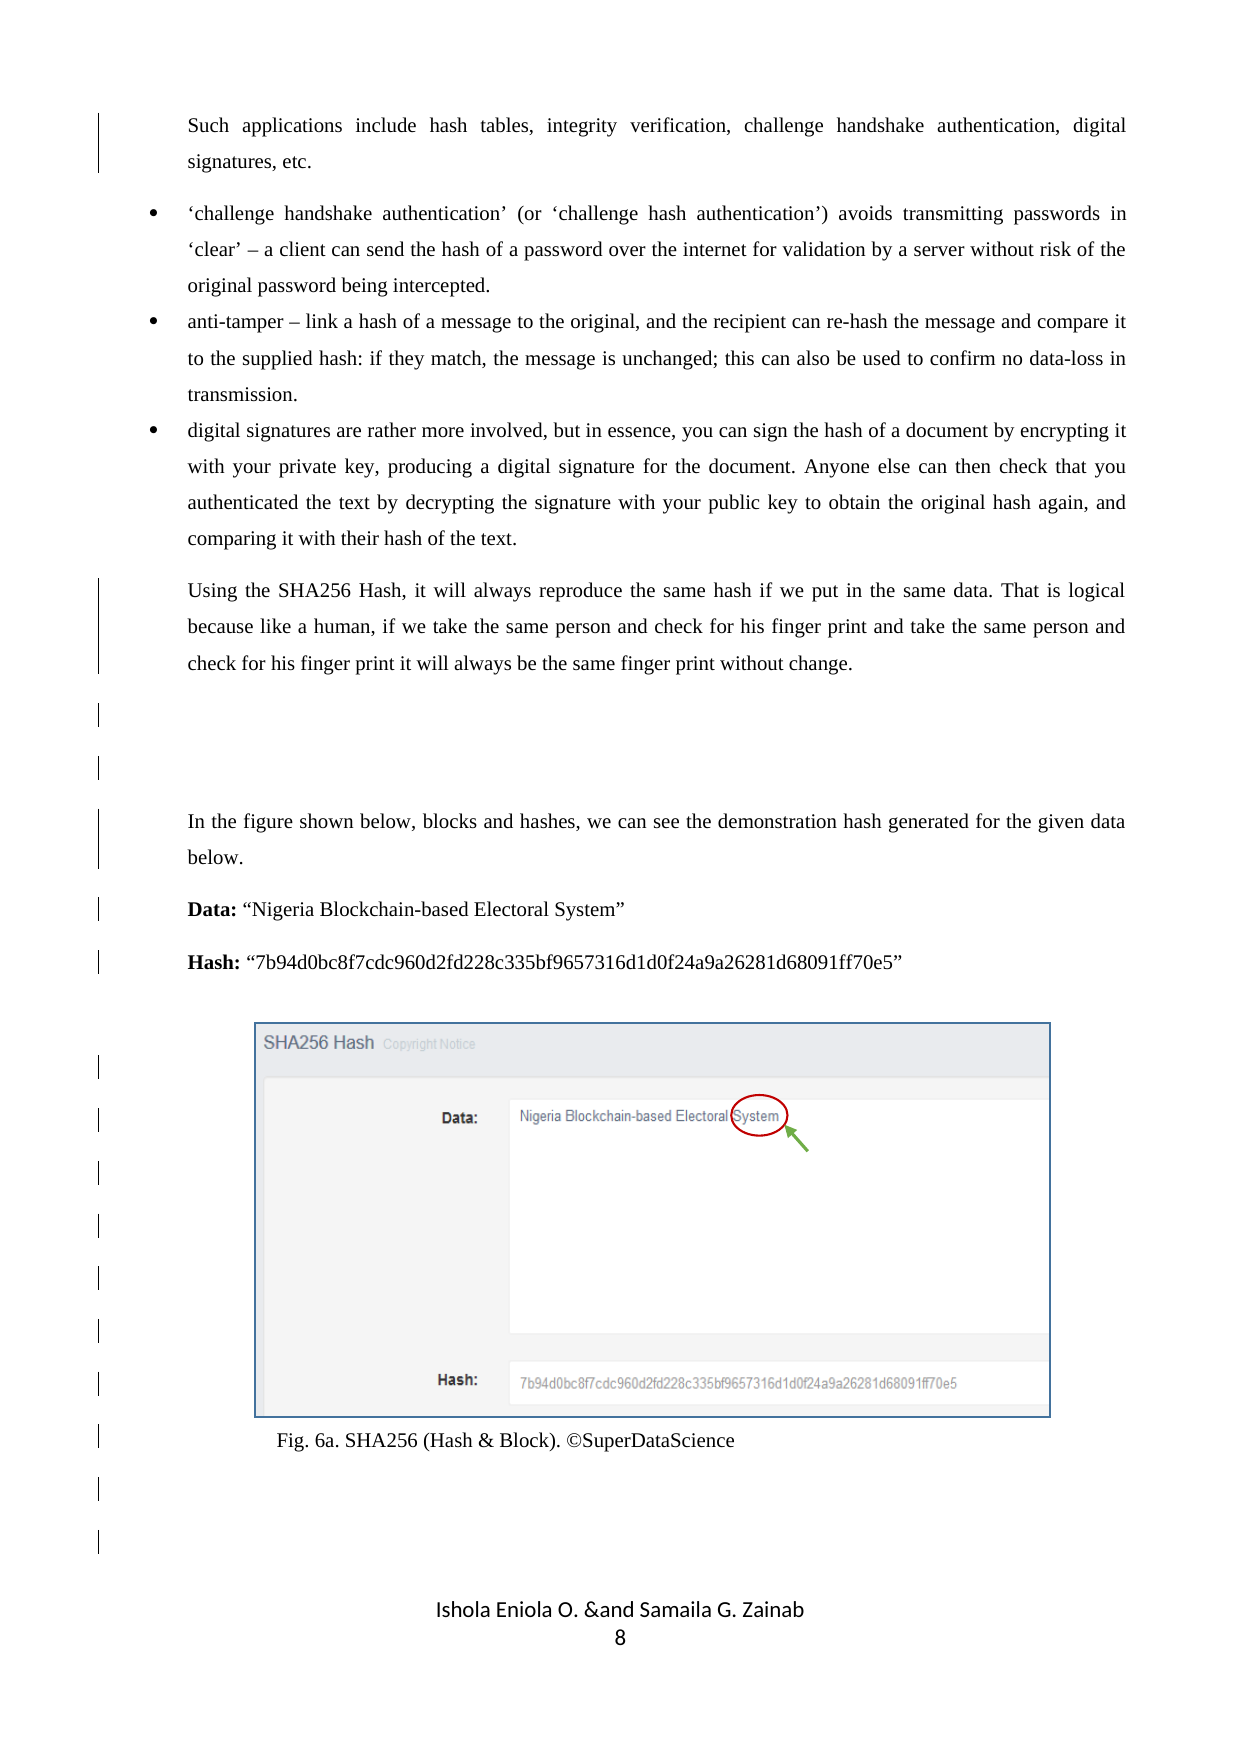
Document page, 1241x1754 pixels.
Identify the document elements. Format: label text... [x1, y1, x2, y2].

list ‘challenge handshake authentication’ (or ‘challenge hash authentication’) avoids transmitting passwords in ‘clear’ – a client can send the hash of a password over the internet for validation by a server without risk of the original password being intercepted. [150, 201, 1128, 297]
text Data: “Nigeria Blockchain-based Electoral System” [187, 897, 1128, 921]
list digital signatures are rather more involved, but in essence, you can sign the hash of a document by encrypting it with your private key, producing a digital signature for the document. Anyone else can then check that you authenticated the text by decrypting the signature with your public key to obtain the original hash again, and comparing it with their hash of the text. [150, 417, 1128, 550]
picture [256, 1024, 1049, 1416]
text Hash: “7b94d0bc8f7cdc960d2fd228c335bf9657316d1d0f24a9a26281d68091ff70e5” [187, 950, 1128, 974]
text Using the SHA256 Hash, it will always reproduce the same hash if we put in the same data. That is logical because like a human, if we take the same person and check for his finger print and take the same person and check for his finger print it will always be the same finger print without change. [187, 578, 1128, 674]
text In the figure shown below, blocks and hashes, we can see the demonstration hash generated for the given data below. [187, 808, 1128, 869]
list anti-tamper – link a hash of a message to the original, and the recipient can re-hash the message and compare it to the supplied hash: if they match, the message is unchanged; this can also be used to confirm no data-loss in transmission. [150, 309, 1128, 406]
text Such applications include hash tables, integrity verification, challenge handshake authentication, digital signatures, etc. [187, 112, 1128, 173]
